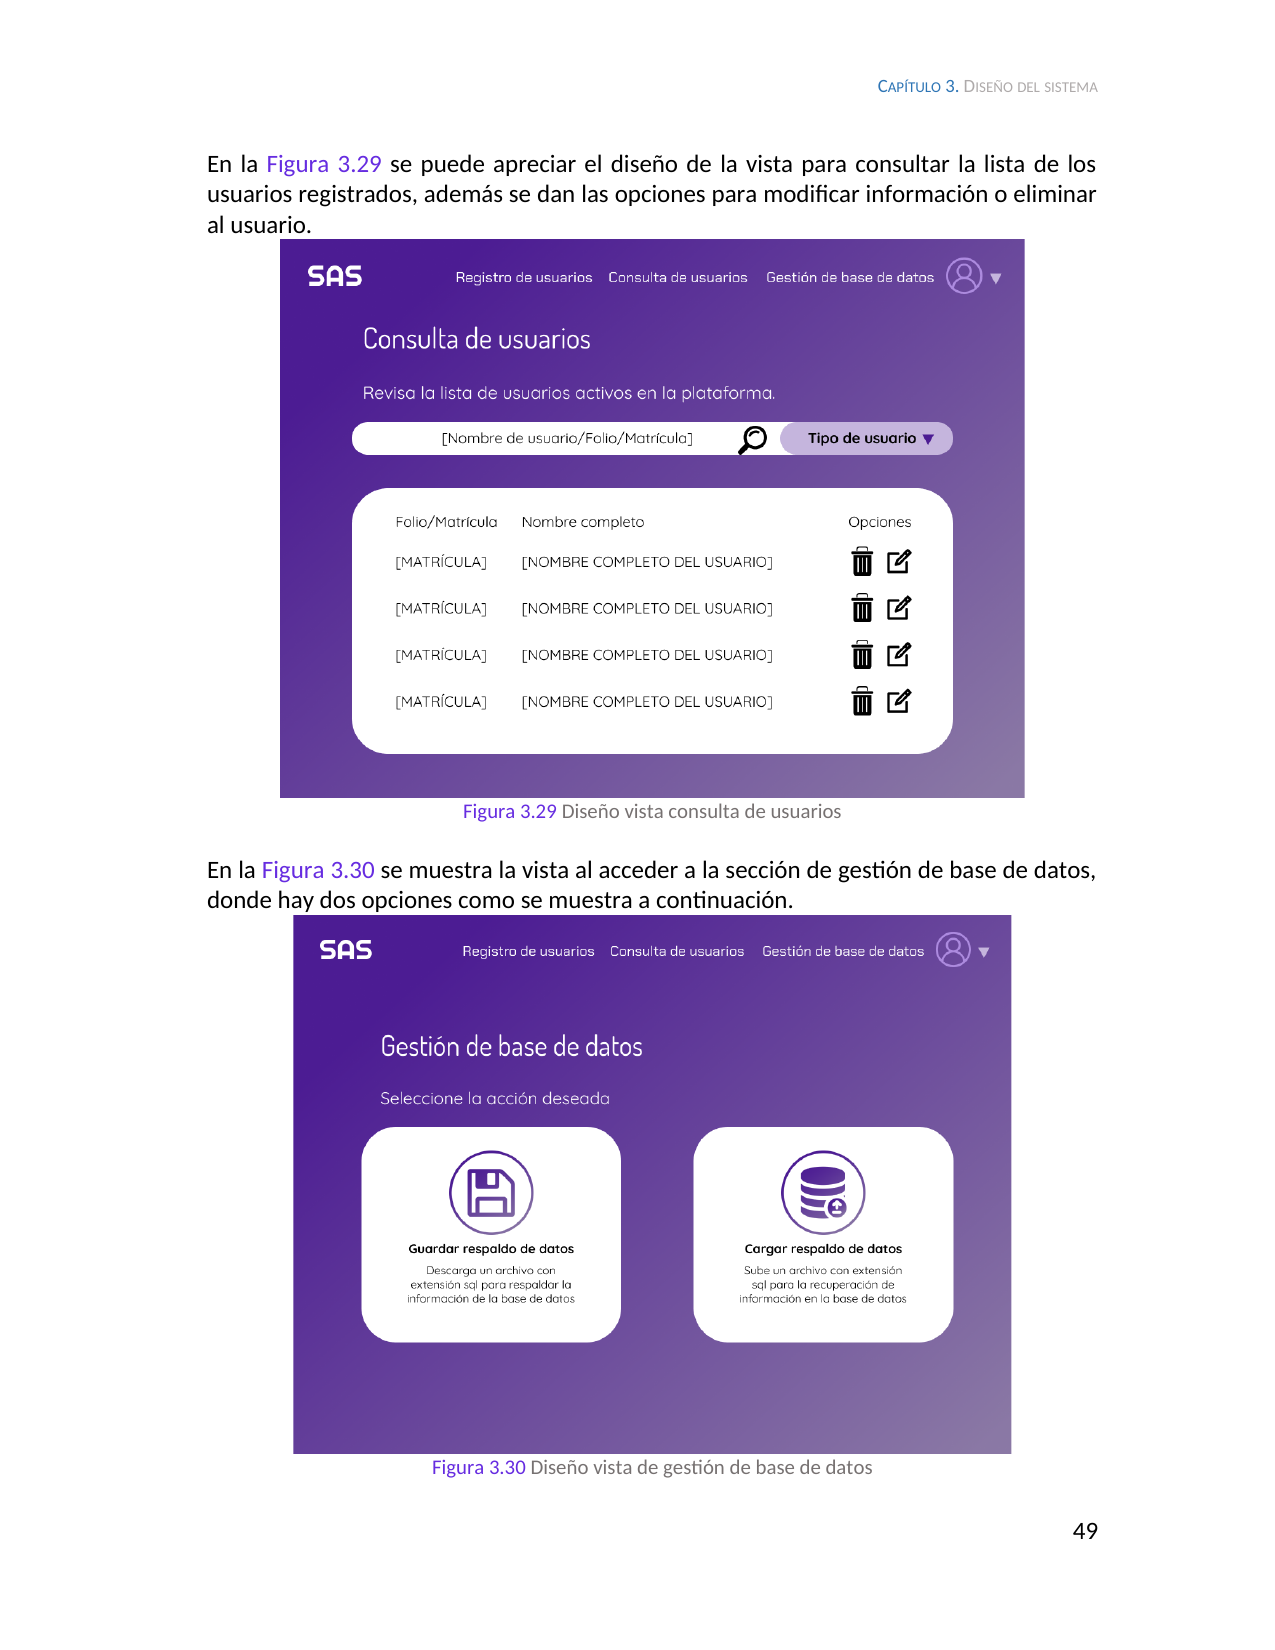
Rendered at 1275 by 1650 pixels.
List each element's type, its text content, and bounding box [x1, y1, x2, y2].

text Figura 3.29 Diseño vista consulta de usuarios [207, 798, 1098, 823]
text En la Figura 3.29 se puede apreciar el diseño de la vista para consultar la lista de los usuarios registrados, además se dan las opciones para modificar información o eliminar al usuario. [207, 148, 1098, 239]
text En la Figura 3.30 se muestra la vista al acceder a la sección de gestión de base de datos, donde hay dos opciones como se muestra a continuación. [207, 854, 1098, 915]
picture [293, 915, 1012, 1454]
picture [280, 239, 1025, 798]
text Figura 3.30 Diseño vista de gestión de base de datos [207, 1454, 1098, 1479]
